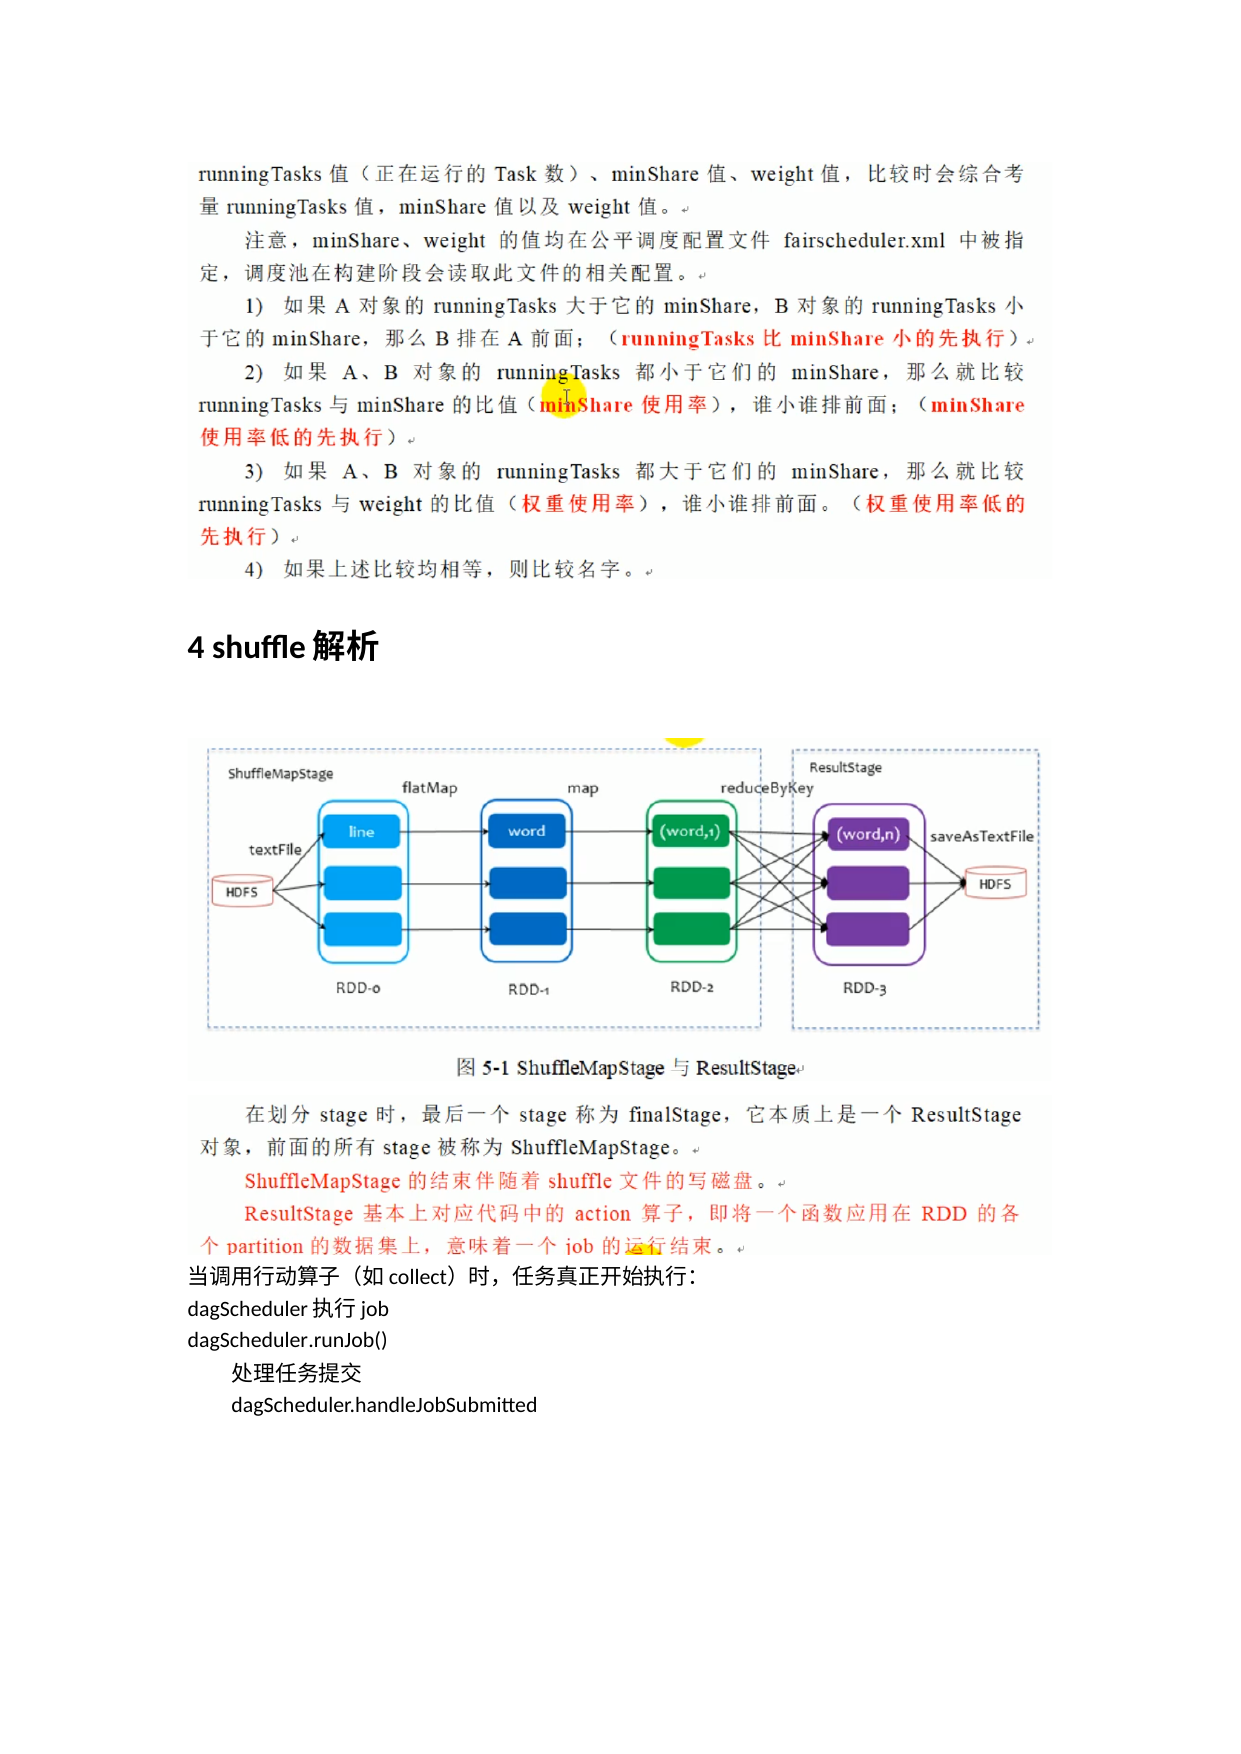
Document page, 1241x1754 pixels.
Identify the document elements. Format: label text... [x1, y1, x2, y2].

text dagScheduler.handleJobSubmitted [187, 1388, 1053, 1421]
picture [187, 738, 1052, 1081]
picture [187, 1095, 1052, 1255]
subtitle 4 shuffle解析 [187, 612, 1053, 677]
picture [187, 162, 1053, 579]
text 当调用行动算子（如collect）时，任务真正开始执行： [187, 1258, 1053, 1291]
text dagScheduler执行job [187, 1291, 1053, 1323]
text dagScheduler.runJob() [187, 1323, 1053, 1356]
text 处理任务提交 [187, 1356, 1053, 1388]
